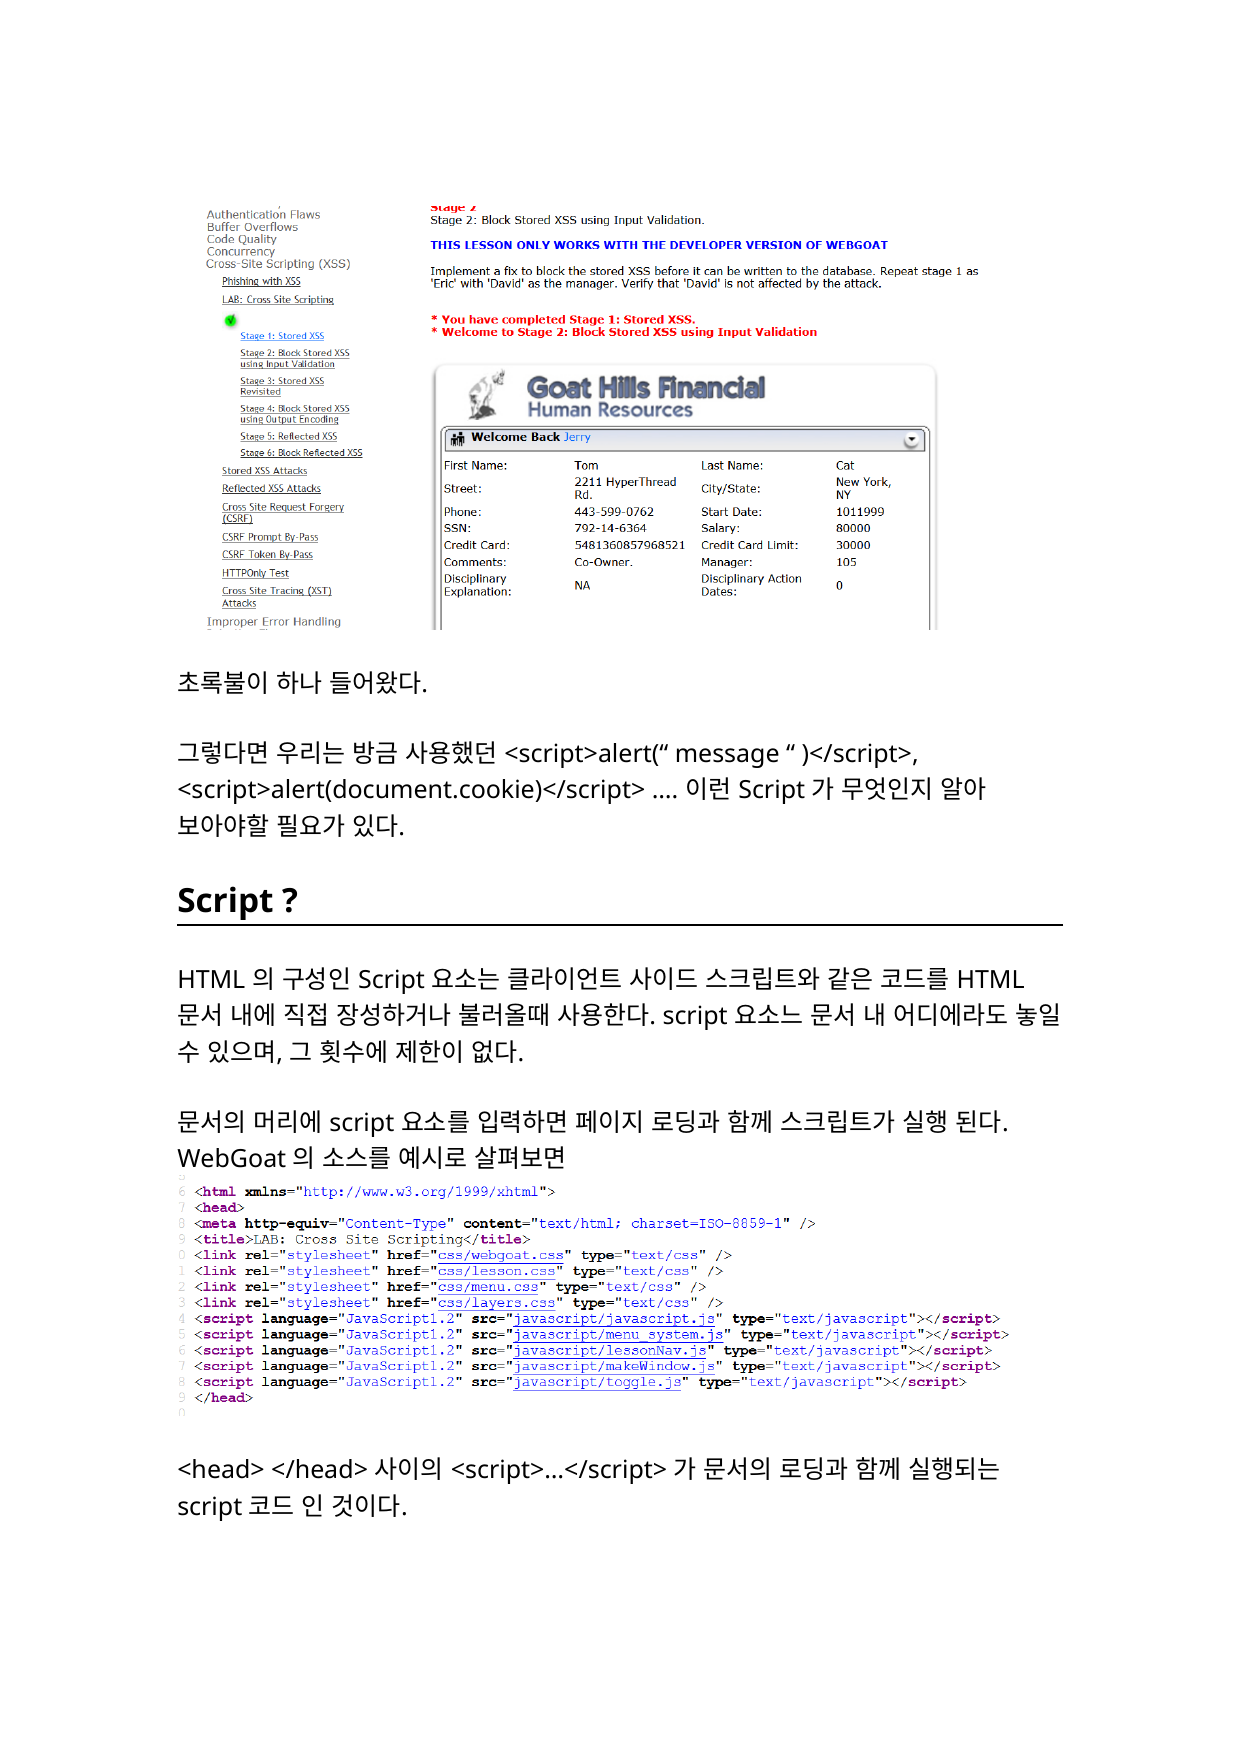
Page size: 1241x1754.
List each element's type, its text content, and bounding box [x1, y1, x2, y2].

text <head> </head> 사이의 <script>…</script> 가 문서의 로딩과 함께 실행되는 script 코드 인 것이다. [177, 1450, 1063, 1522]
picture [177, 1175, 1063, 1416]
text Script ? [177, 876, 1063, 924]
text 그렇다면 우리는 방금 사용했던 <script>alert(“ message “ )</script>, <script>alert(document.cookie)</script> …. 이런 Script 가 무엇인지 알아 보아야할 필요가 있다. [177, 734, 1063, 842]
text 초록불이 하나 들어왔다. [177, 663, 1063, 699]
text HTML 의 구성인 Script 요소는 클라이언트 사이드 스크립트와 같은 코드를 HTML 문서 내에 직접 장성하거나 불러올때 사용한다. script 요소느 문서 내 어디에라도 놓일 수 있으며, 그 횟수에 제한이 없다. [177, 959, 1063, 1068]
text 문서의 머리에 script 요소를 입력하면 페이지 로딩과 함께 스크립트가 실행 된다. WebGoat 의 소스를 예시로 살펴보면 [177, 1102, 1063, 1175]
picture [177, 206, 1063, 630]
